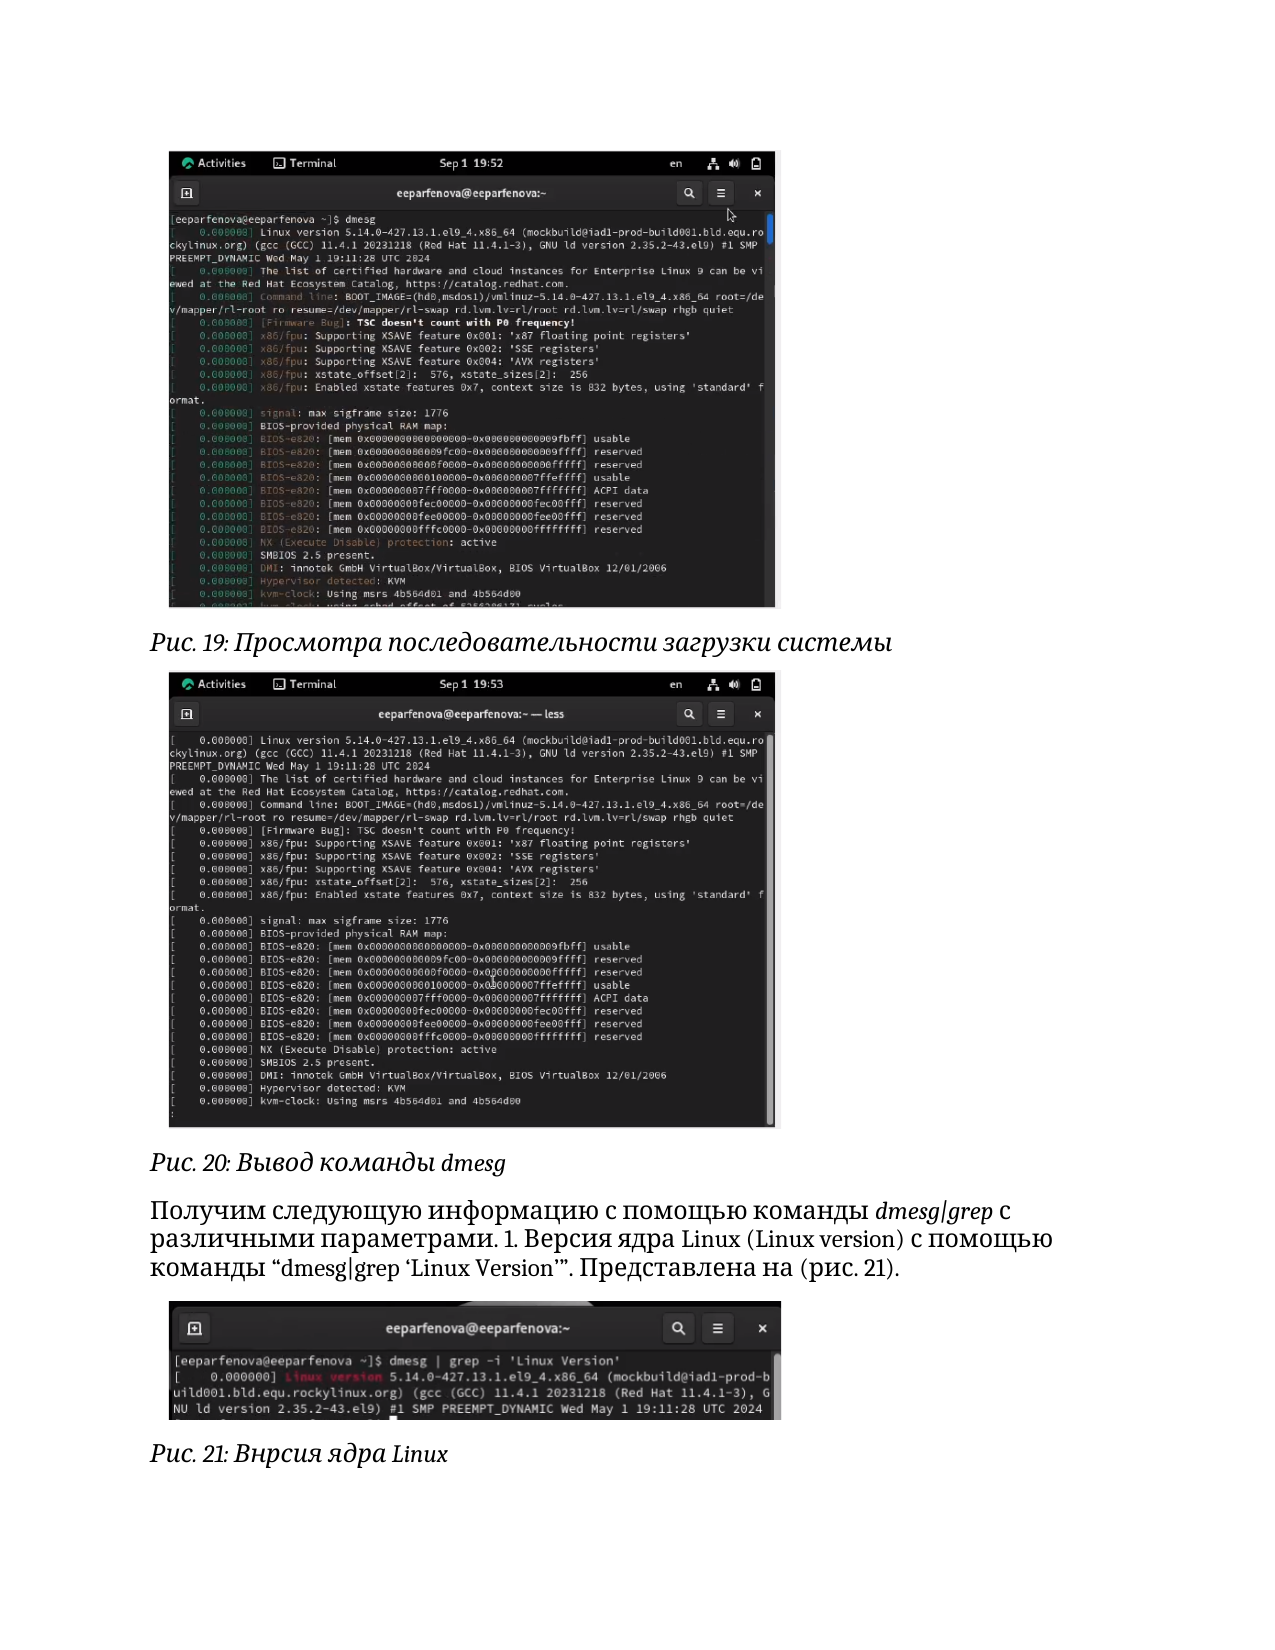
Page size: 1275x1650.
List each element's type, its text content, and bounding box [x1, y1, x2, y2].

text Рис. 21: Внрсия ядра Linux [150, 1440, 1125, 1469]
text Получим следующую информацию с помощью команды dmesg|grep с различными параметрами. 1. Версия ядра Linux (Linux version) с помощью команды “dmesg|grep ‘Linux Version’”. Представлена на (рис. 21). [150, 1197, 1125, 1283]
text Рис. 19: Просмотра последовательности загрузки системы [150, 629, 1125, 658]
picture [168, 1301, 782, 1420]
picture [168, 150, 782, 609]
picture [168, 670, 782, 1129]
text Рис. 20: Вывод команды dmesg [150, 1149, 1125, 1178]
